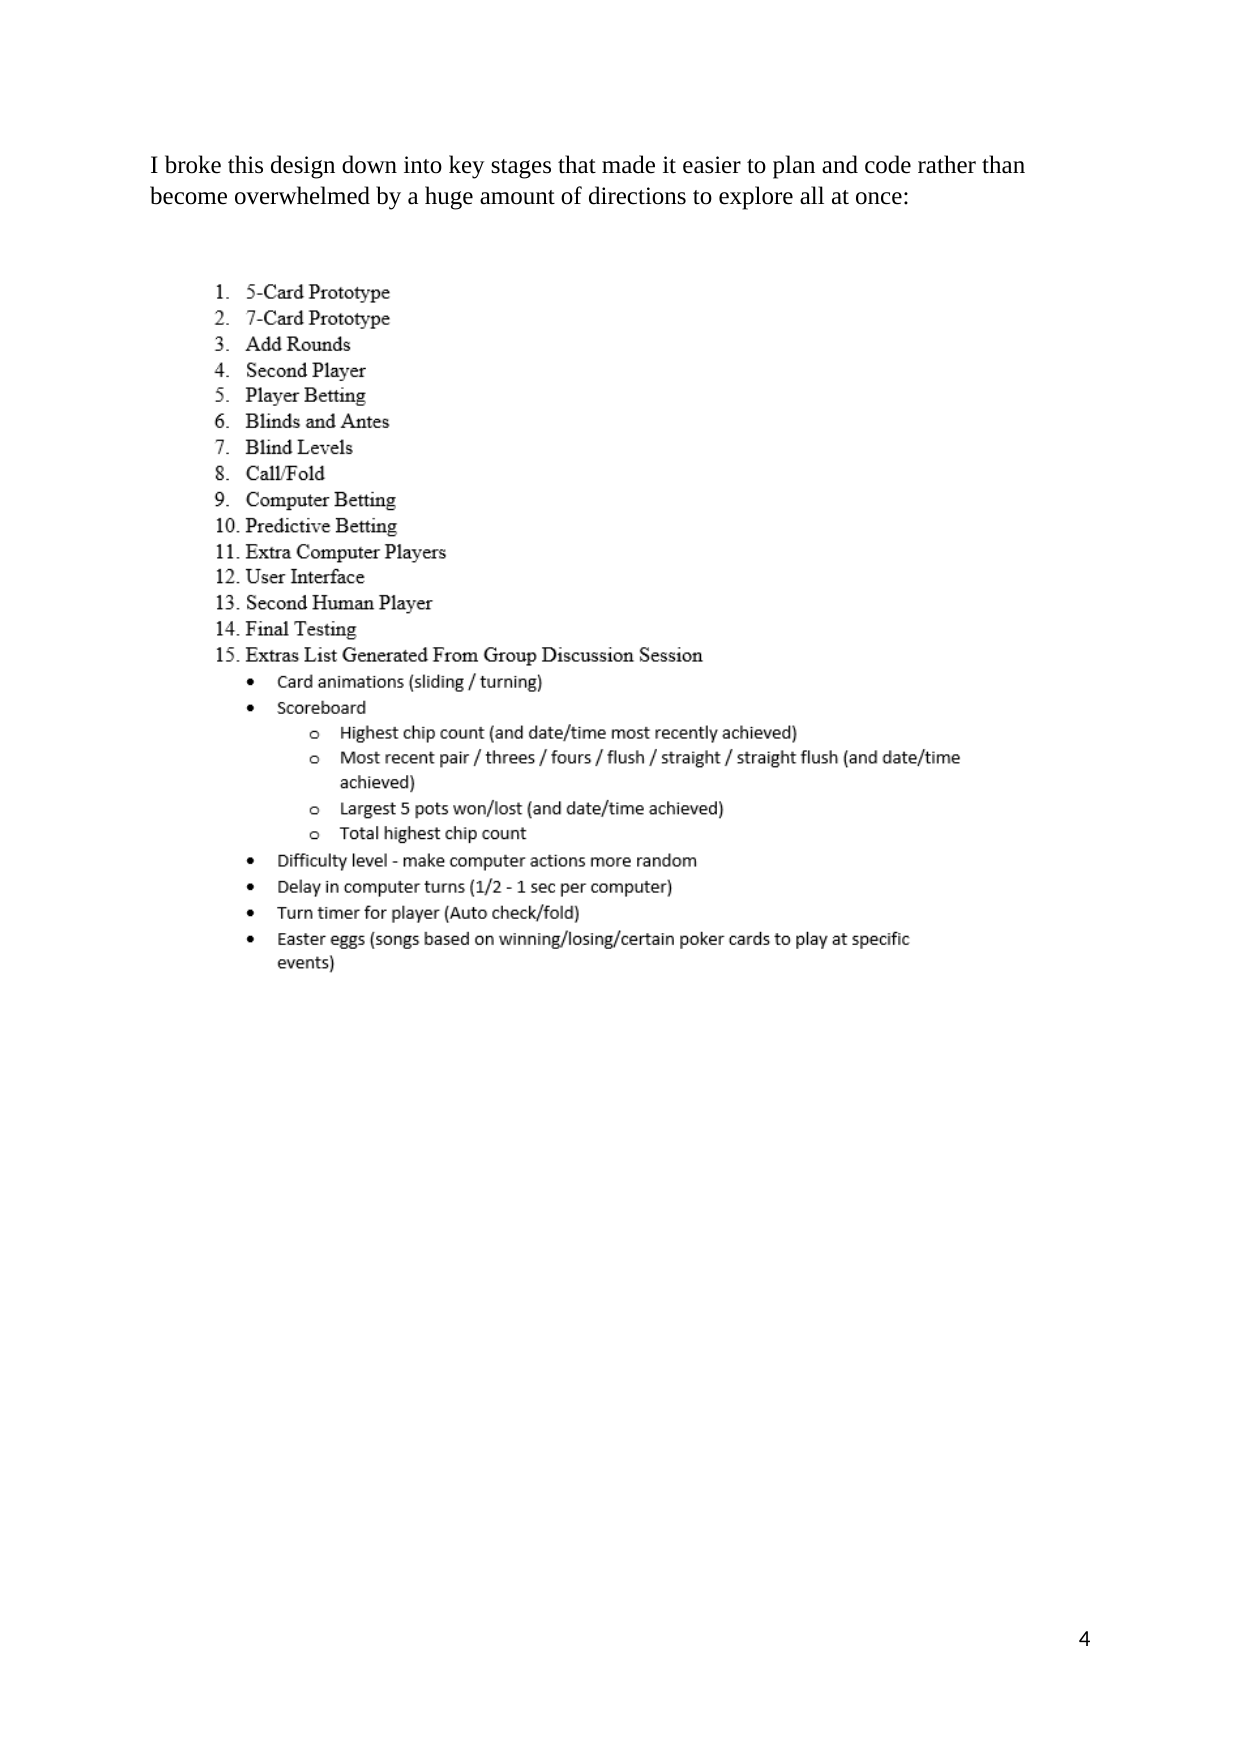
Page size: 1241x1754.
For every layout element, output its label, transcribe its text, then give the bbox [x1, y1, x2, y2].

picture [150, 228, 1041, 995]
text I broke this design down into key stages that made it easier to plan and code rather than become overwhelmed by a huge amount of directions to explore all at once: [150, 150, 1090, 210]
